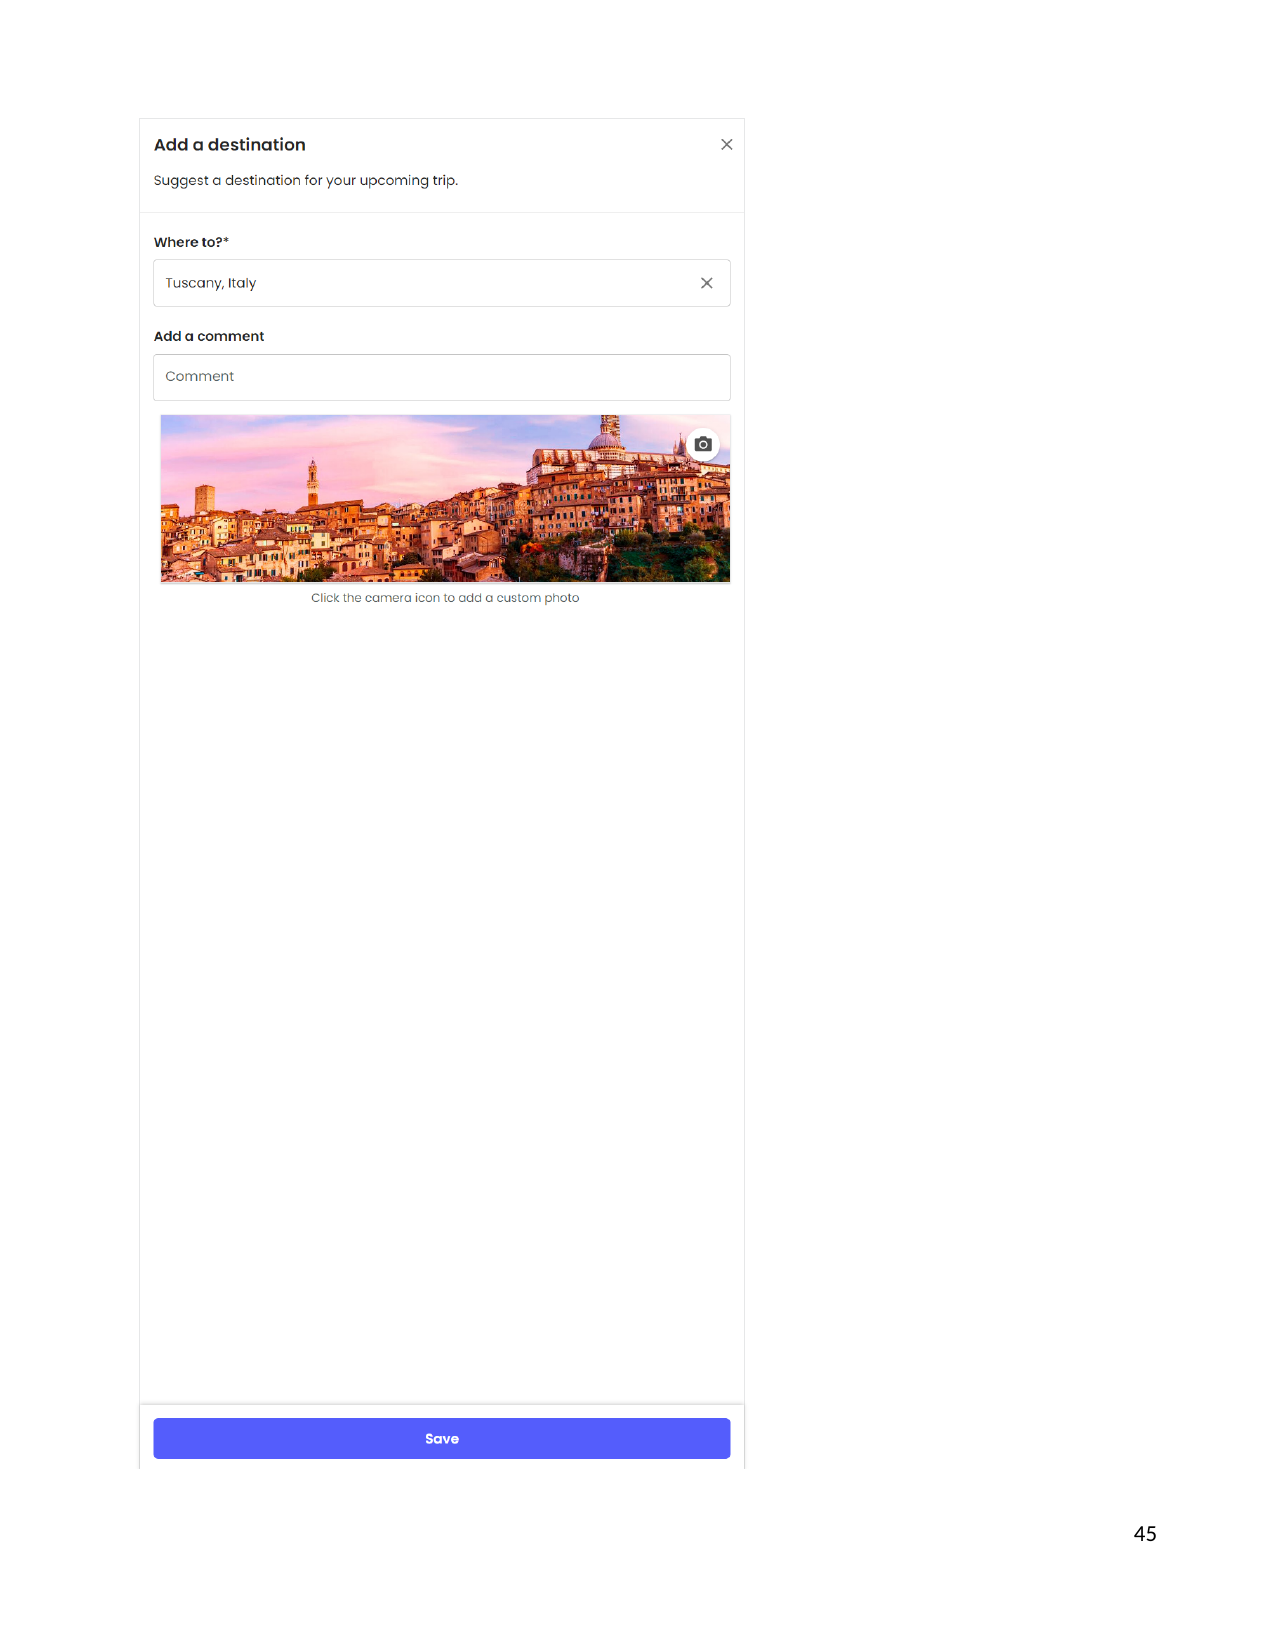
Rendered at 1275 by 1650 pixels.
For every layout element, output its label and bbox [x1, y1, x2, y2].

picture [118, 118, 782, 1469]
